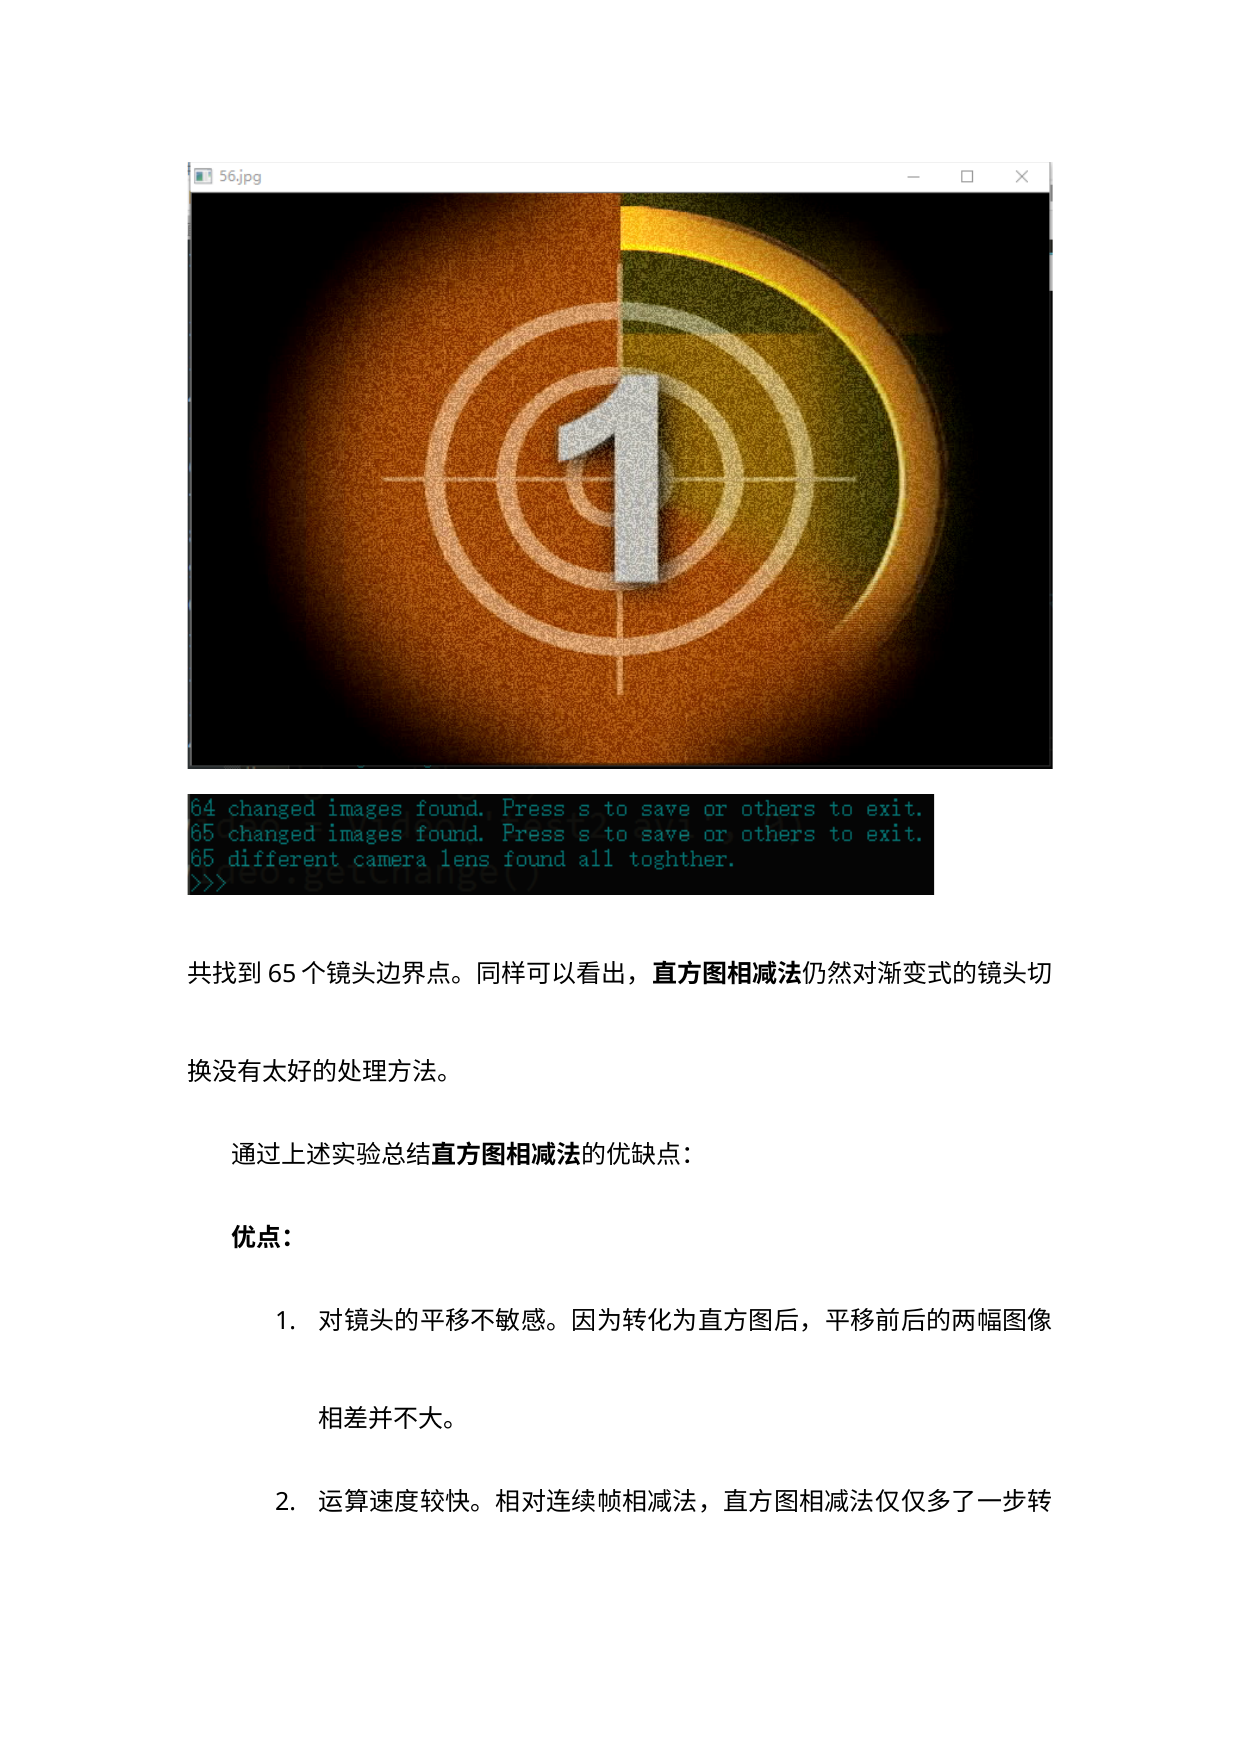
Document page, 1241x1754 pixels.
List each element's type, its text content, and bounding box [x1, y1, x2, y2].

text 优点： [187, 1203, 1053, 1268]
text 通过上述实验总结直方图相减法的优缺点： [187, 1120, 1053, 1185]
picture [187, 162, 1053, 769]
picture [187, 794, 935, 895]
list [275, 1467, 1053, 1532]
list 对镜头的平移不敏感。因为转化为直方图后，平移前后的两幅图像相差并不大。 [275, 1286, 1053, 1449]
text 共找到65个镜头边界点。同样可以看出，直方图相减法仍然对渐变式的镜头切换没有太好的处理方法。 [187, 939, 1053, 1102]
